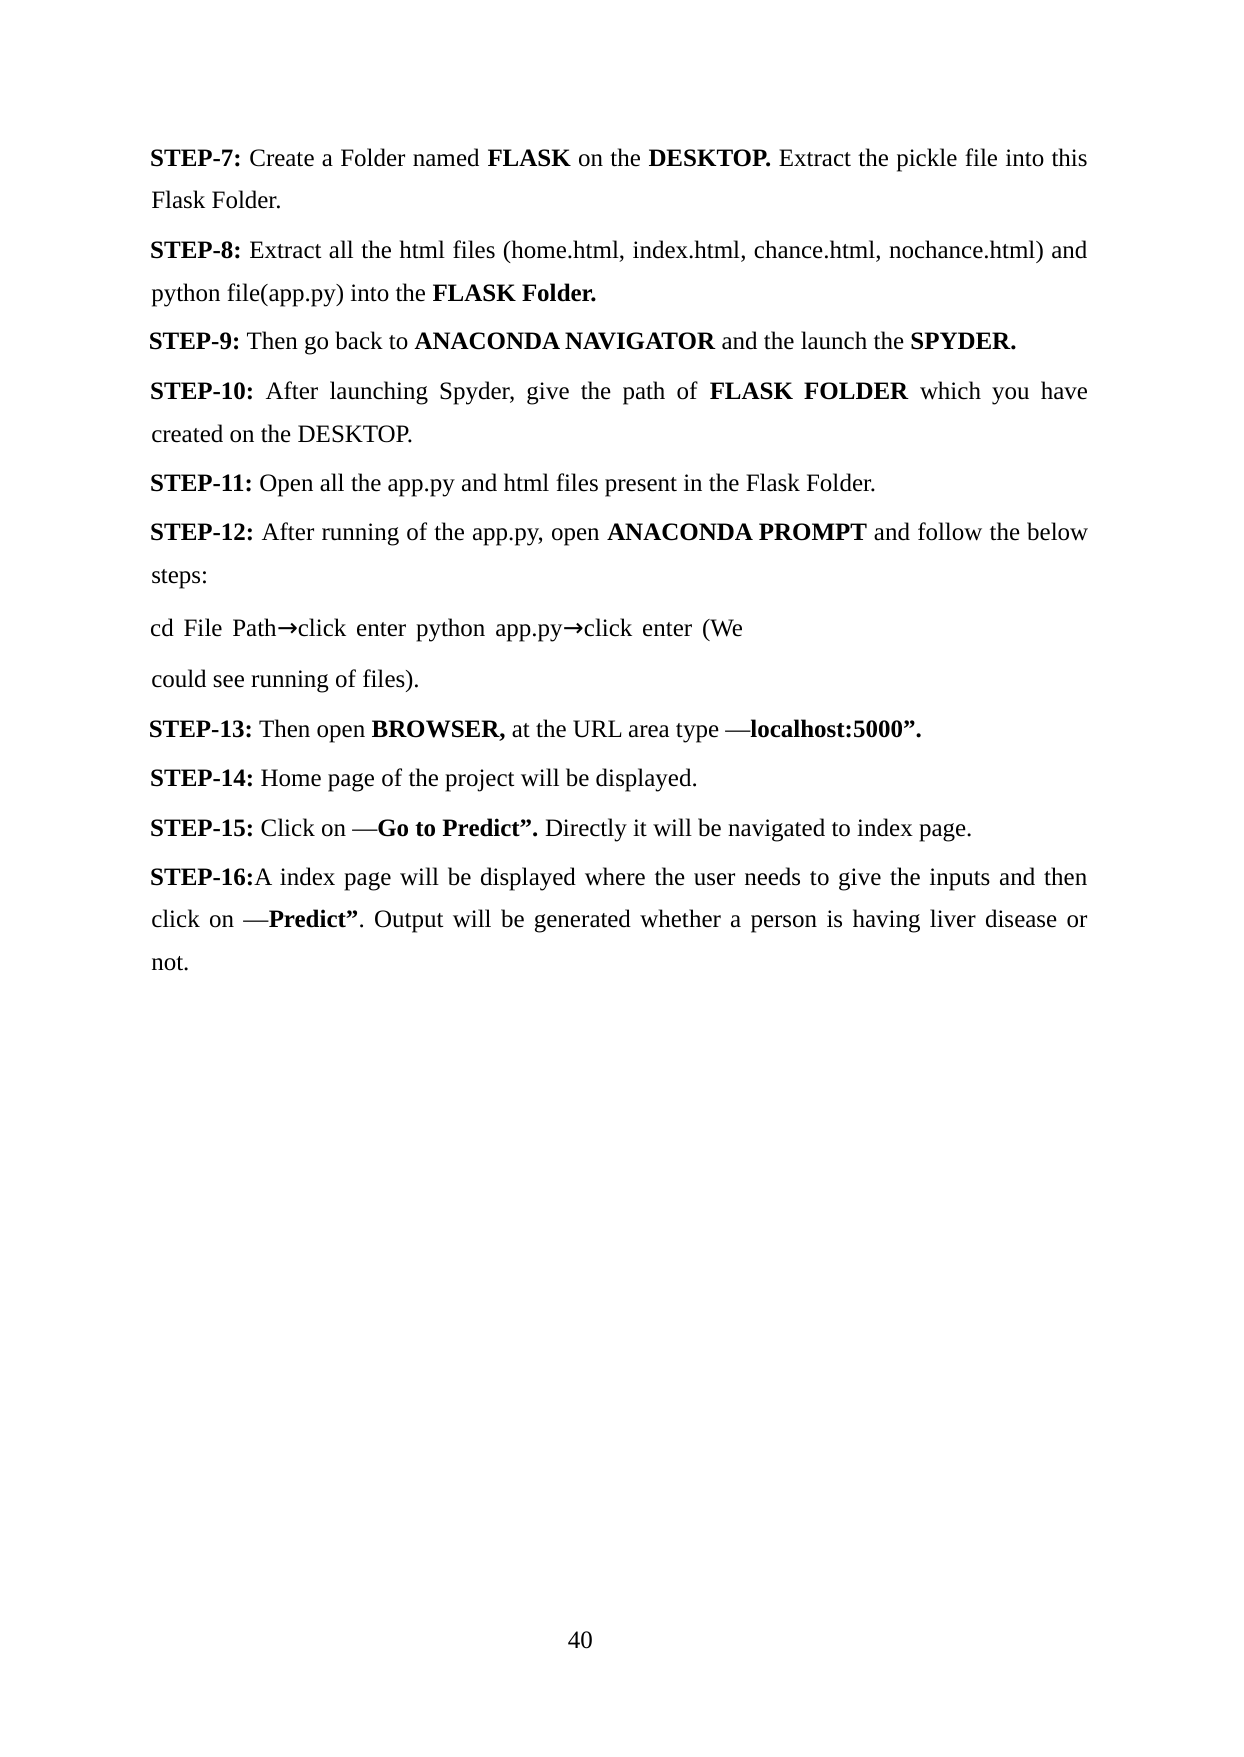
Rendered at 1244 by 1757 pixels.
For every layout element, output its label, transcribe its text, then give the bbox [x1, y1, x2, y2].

text cd File Path→click enter python app.py→click enter (We could see running of files). [150, 609, 743, 693]
text STEP-13: Then open BROWSER, at the URL area type ―localhost:5000”. [148, 714, 1239, 743]
text STEP-16:A index page will be displayed where the user needs to give the inputs and then click on ―Predict”. Output will be generated whether a person is having liver disease or not. [150, 862, 1088, 976]
text STEP-11: Open all the app.py and html files present in the Flask Folder. [150, 468, 1088, 497]
text STEP-9: Then go back to ANACONDA NAVIGATOR and the launch the SPYDER. [148, 326, 1239, 355]
text STEP-8: Extract all the html files (home.html, index.html, chance.html, nochance.html) and python file(app.py) into the FLASK Folder. [150, 235, 1088, 306]
text STEP-15: Click on ―Go to Predict”. Directly it will be navigated to index page. [150, 813, 1088, 841]
text STEP-14: Home page of the project will be displayed. [150, 763, 1088, 791]
text STEP-12: After running of the app.py, open ANACONDA PROMPT and follow the below steps: [150, 517, 1088, 589]
text STEP-10: After launching Spyder, give the path of FLASK FOLDER which you have created on the DESKTOP. [150, 376, 1088, 447]
text STEP-7: Create a Folder named FLASK on the DESKTOP. Extract the pickle file into this Flask Folder. [150, 143, 1088, 214]
